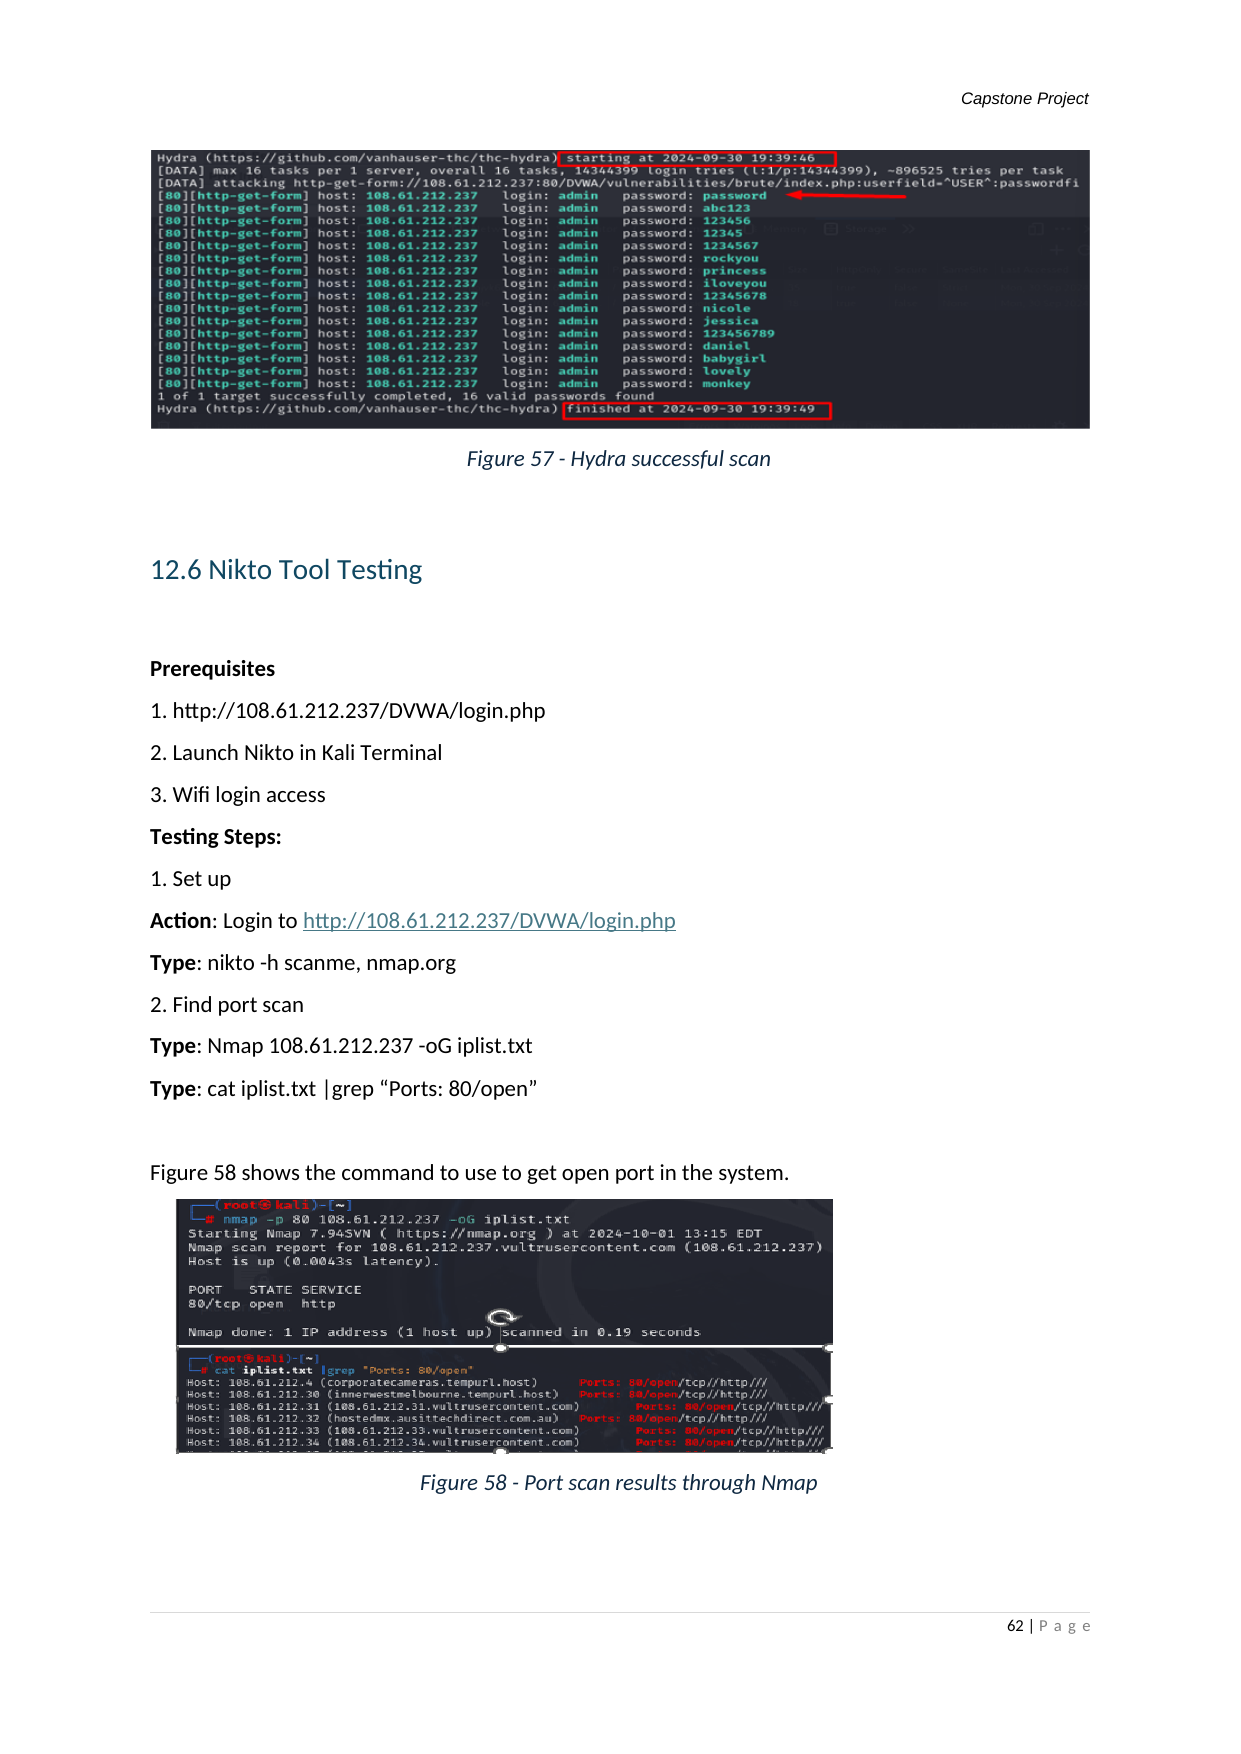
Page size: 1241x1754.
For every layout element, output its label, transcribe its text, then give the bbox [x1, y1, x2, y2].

text 2. Launch Nikto in Kali Terminal [150, 738, 1090, 766]
text Type: nikto -h scanme, nmap.org [150, 948, 1090, 976]
text 3. Wifi login access [150, 780, 1090, 808]
text 1. Set up [150, 864, 1090, 892]
text Prerequisites [150, 654, 1090, 682]
text Type: cat iplist.txt |grep “Ports: 80/open” [150, 1074, 1090, 1102]
text Type: Nmap 108.61.212.237 -oG iplist.txt [150, 1032, 1090, 1060]
text 2. Find port scan [150, 990, 1090, 1018]
picture [175, 1199, 833, 1454]
text Figure 58 - Port scan results through Nmap [150, 1468, 1090, 1496]
text Action: Login to http://108.61.212.237/DVWA/login.php [150, 906, 1090, 934]
text Figure 57 - Hydra successful scan [150, 444, 1090, 472]
text Testing Steps: [150, 822, 1090, 850]
text Figure 58 shows the command to use to get open port in the system. [150, 1158, 1090, 1186]
picture [150, 150, 1091, 431]
text 1. http://108.61.212.237/DVWA/login.php [150, 696, 1090, 724]
subtitle 12.6 Nikto Tool Testing [150, 551, 1090, 587]
